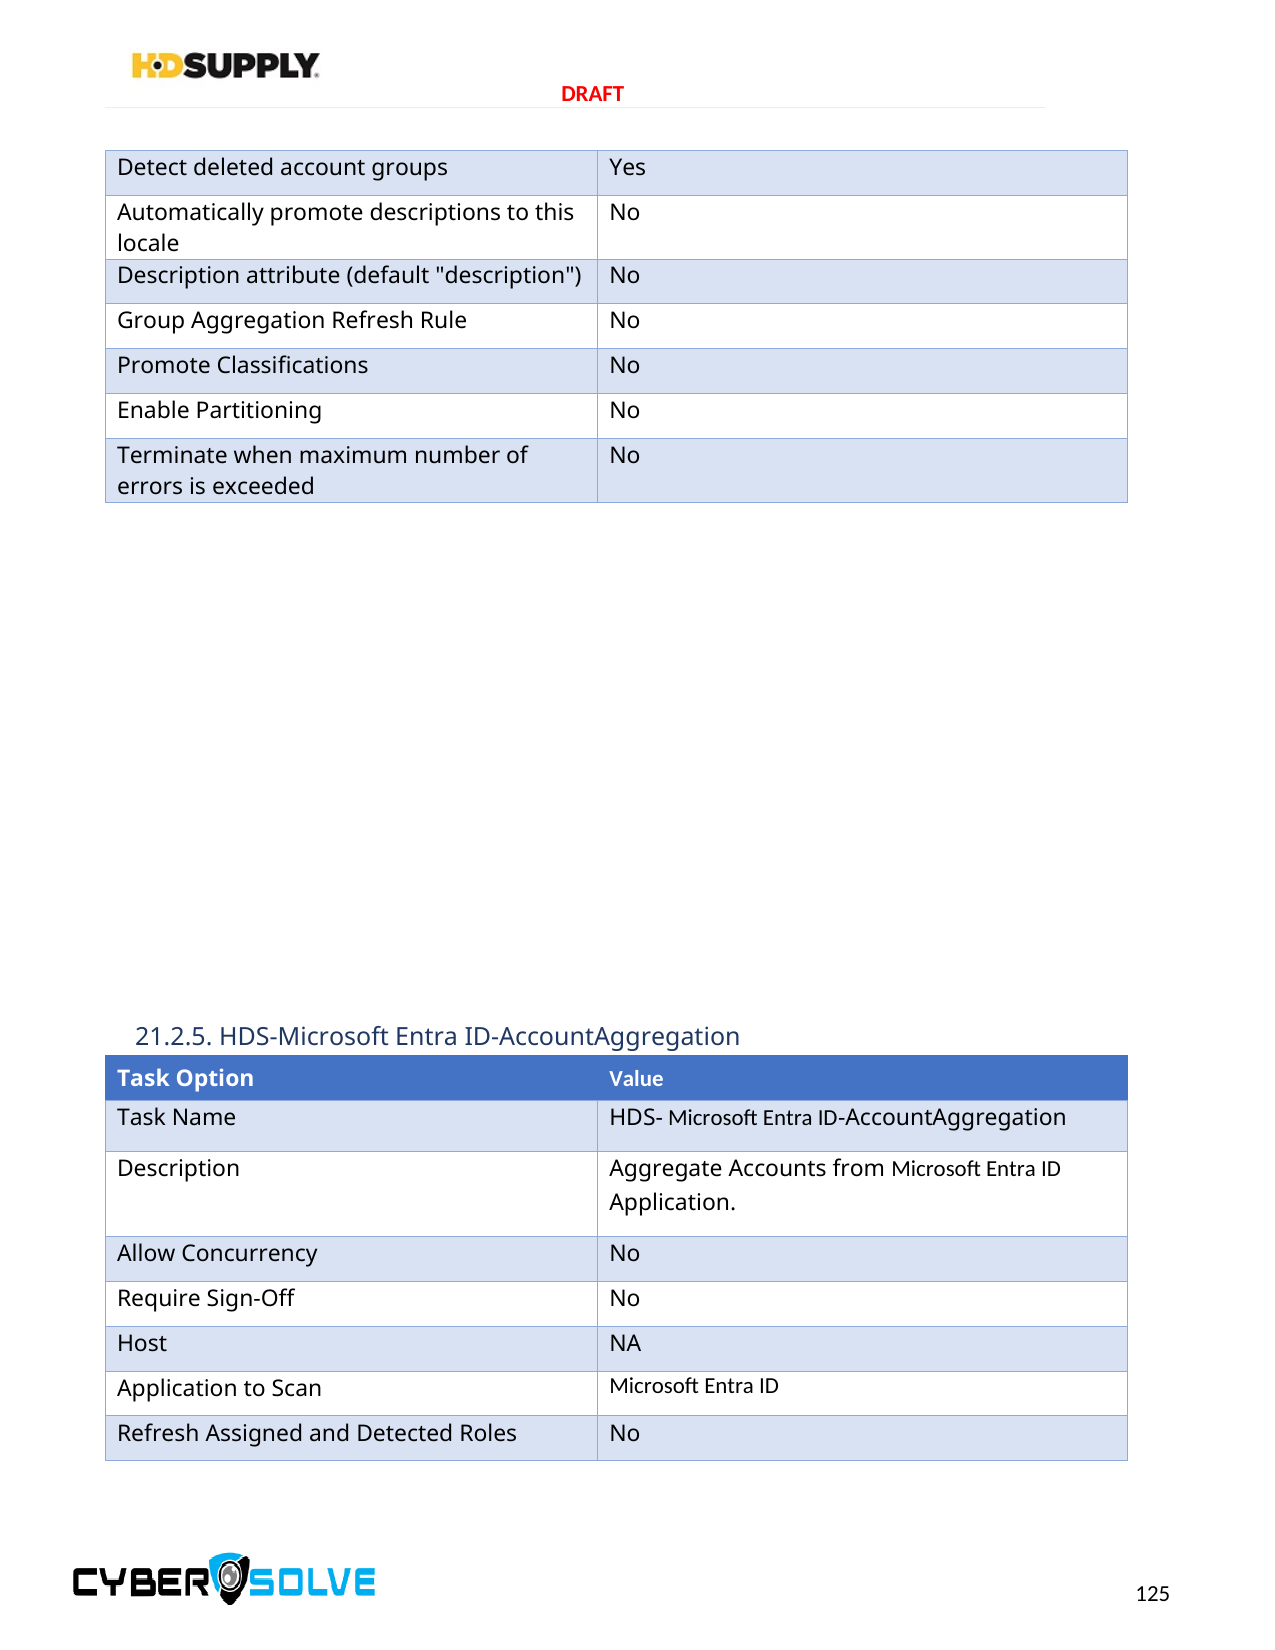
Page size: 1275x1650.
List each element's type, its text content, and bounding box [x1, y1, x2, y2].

subtitle HDS-Microsoft Entra ID-AccountAggregation [135, 1018, 1170, 1052]
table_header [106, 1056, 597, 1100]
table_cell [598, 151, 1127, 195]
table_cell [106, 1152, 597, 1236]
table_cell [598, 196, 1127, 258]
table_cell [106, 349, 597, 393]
picture [110, 30, 344, 102]
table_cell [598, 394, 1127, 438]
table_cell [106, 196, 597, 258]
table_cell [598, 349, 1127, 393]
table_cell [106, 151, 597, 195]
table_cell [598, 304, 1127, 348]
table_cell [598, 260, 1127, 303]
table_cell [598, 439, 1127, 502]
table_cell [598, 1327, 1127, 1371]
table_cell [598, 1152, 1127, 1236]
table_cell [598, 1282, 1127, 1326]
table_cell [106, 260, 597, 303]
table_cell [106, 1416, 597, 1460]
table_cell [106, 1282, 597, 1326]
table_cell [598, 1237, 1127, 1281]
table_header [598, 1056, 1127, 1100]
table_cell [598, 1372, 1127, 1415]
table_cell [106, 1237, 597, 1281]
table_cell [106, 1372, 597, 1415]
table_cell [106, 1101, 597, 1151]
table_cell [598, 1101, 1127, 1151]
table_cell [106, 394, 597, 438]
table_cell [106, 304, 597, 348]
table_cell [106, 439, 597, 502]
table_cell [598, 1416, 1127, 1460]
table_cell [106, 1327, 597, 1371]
